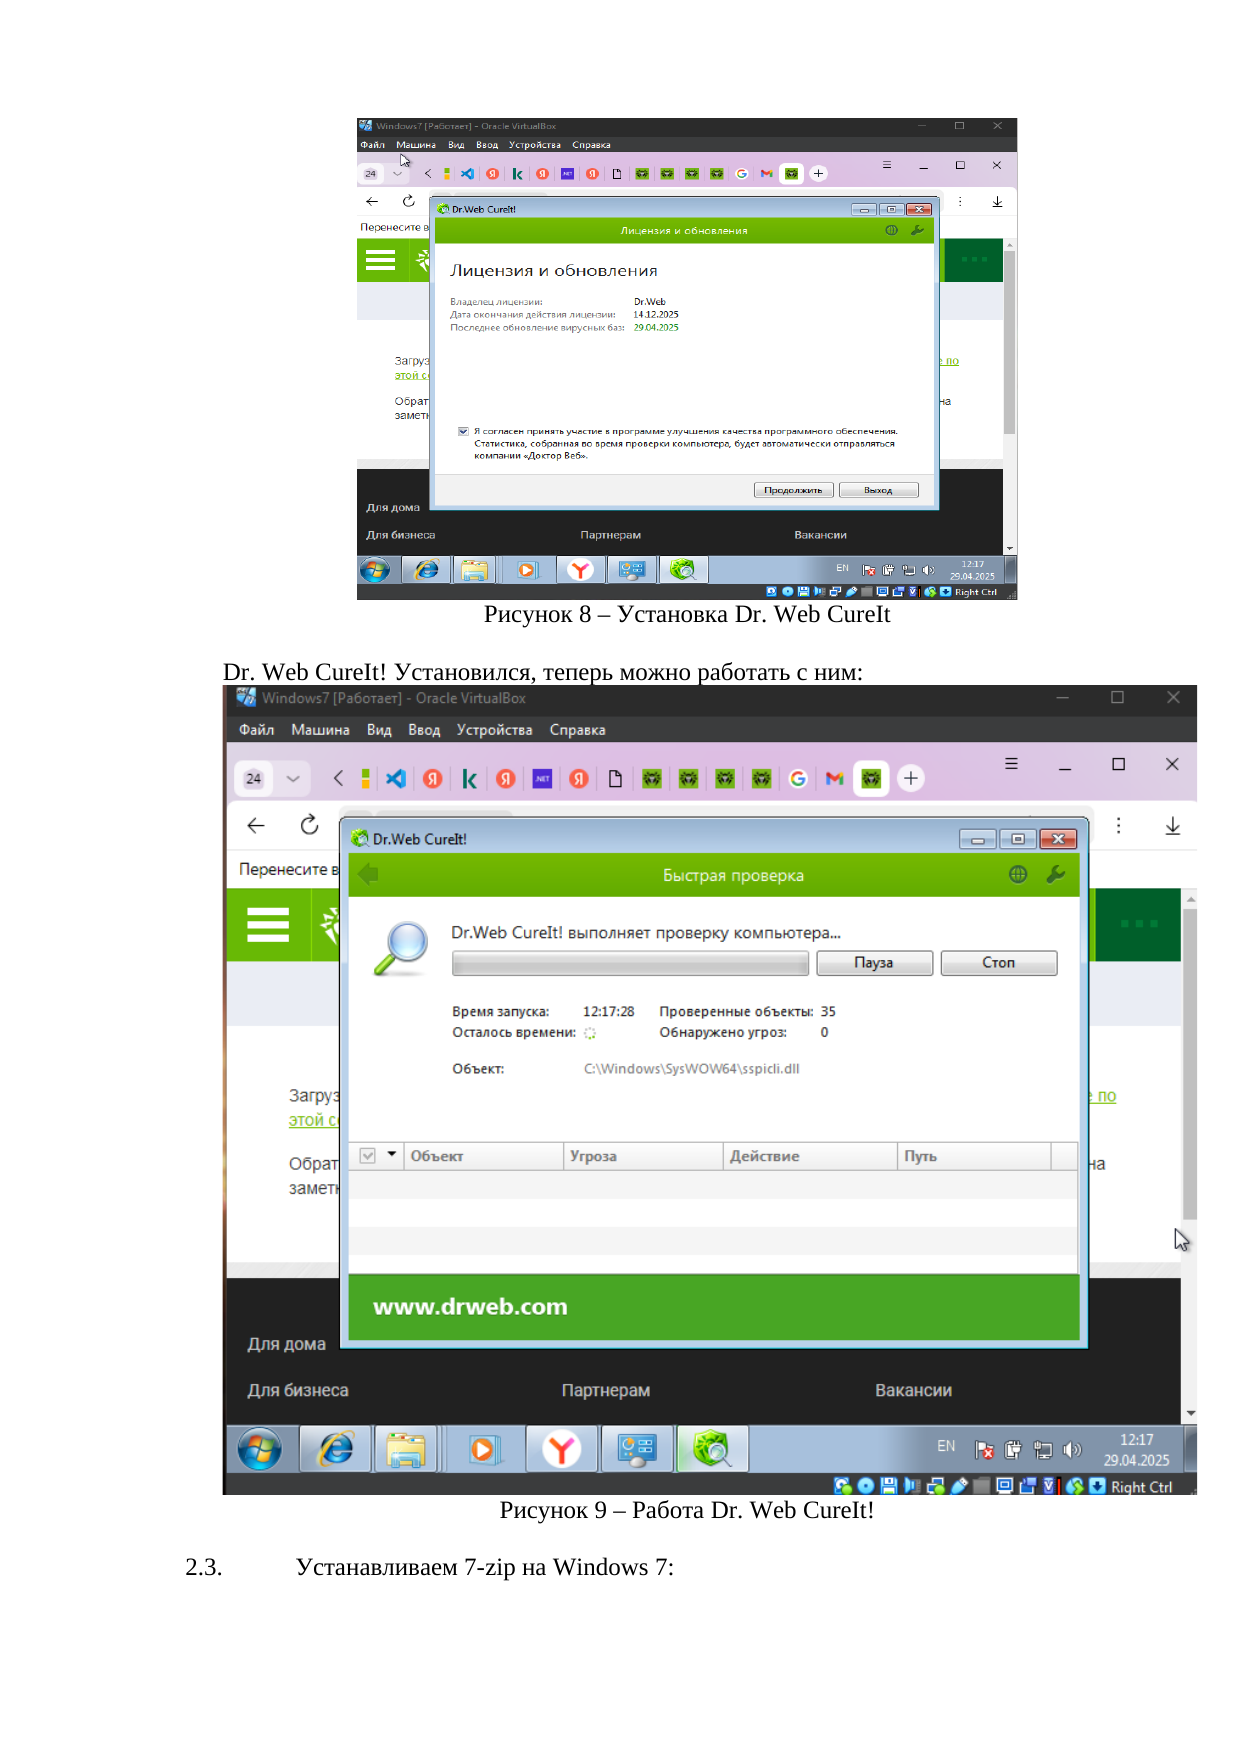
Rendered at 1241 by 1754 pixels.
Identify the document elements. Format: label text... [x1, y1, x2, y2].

text Dr. Web CureIt! Установился, теперь можно работать с ним: [223, 657, 1152, 685]
text Рисунок 8 – Установка Dr. Web CureIt [223, 599, 1152, 657]
picture [357, 118, 1018, 600]
picture [222, 685, 1198, 1495]
text Рисунок 9 – Работа Dr. Web CureIt! [223, 1495, 1152, 1552]
list Устанавливаем 7-zip на Windows 7: [185, 1552, 1152, 1581]
